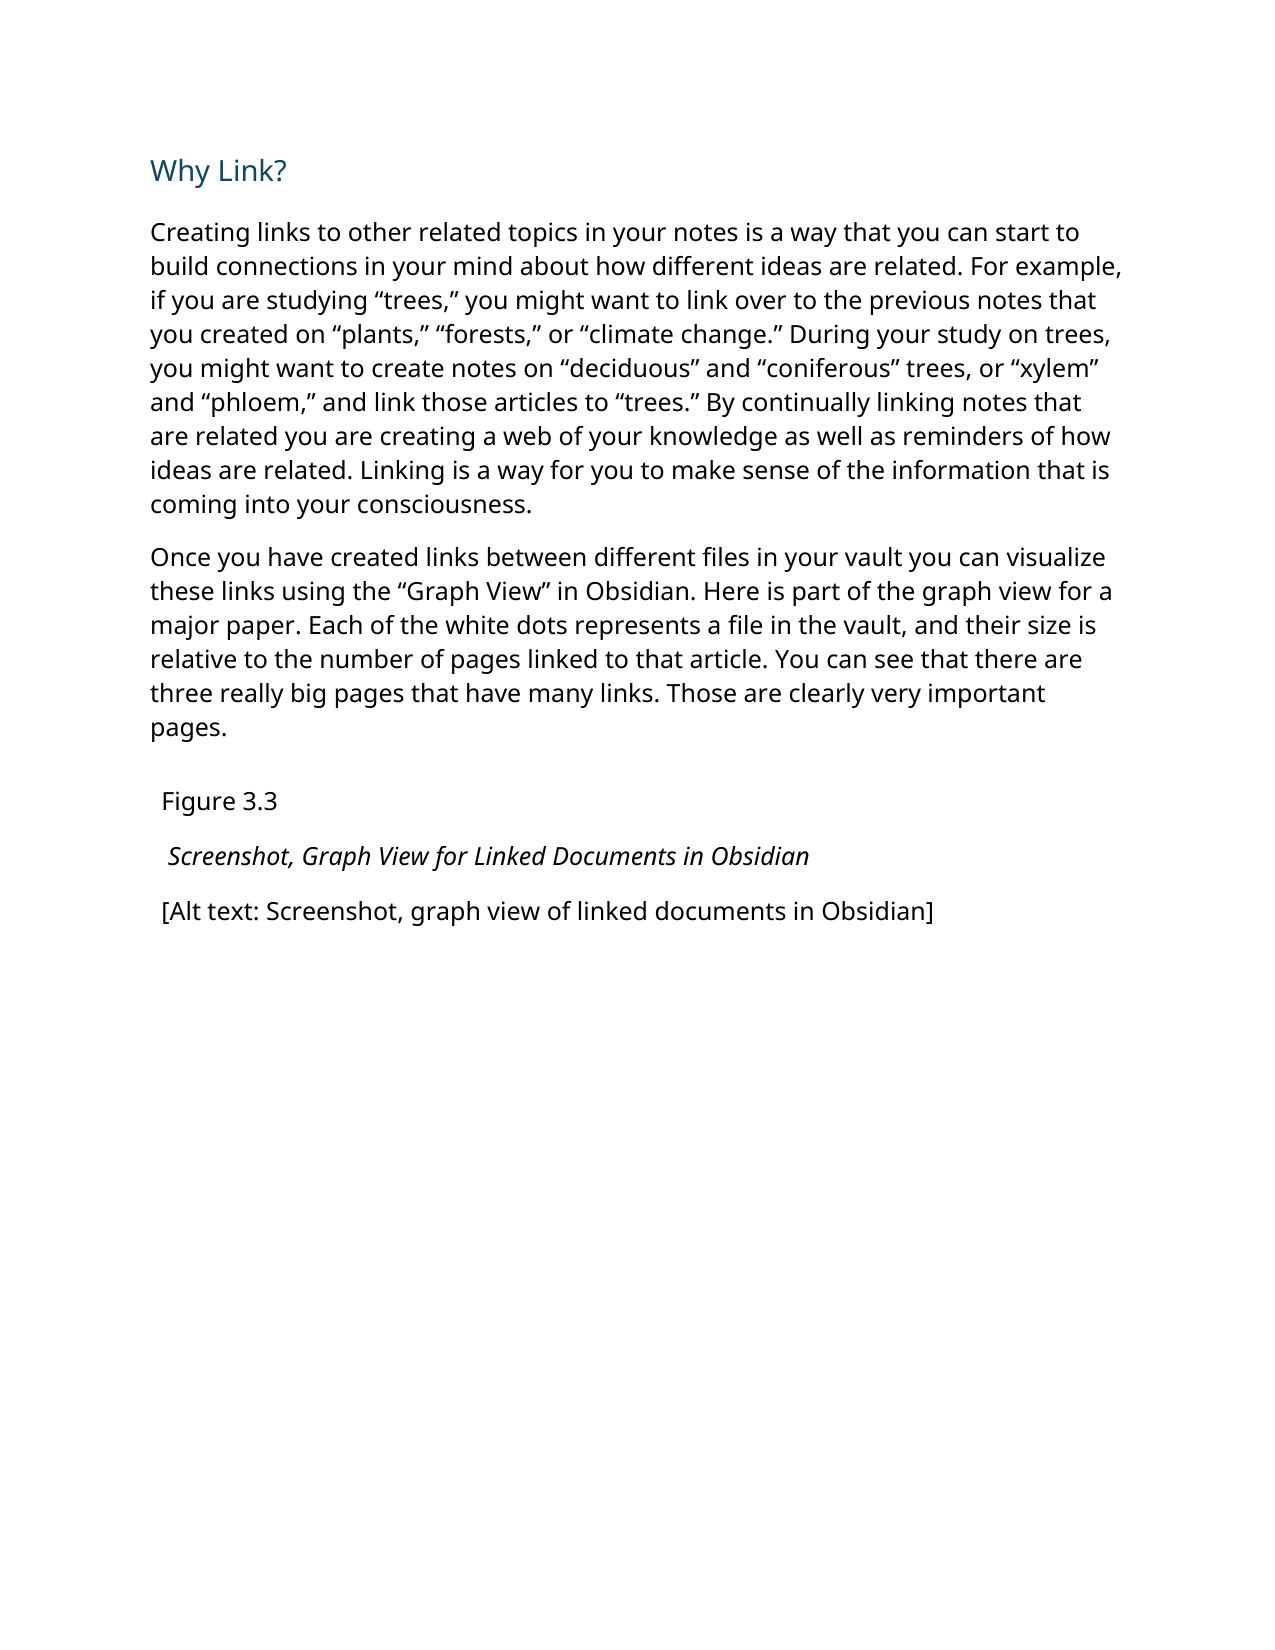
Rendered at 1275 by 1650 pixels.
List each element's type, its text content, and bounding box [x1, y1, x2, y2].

table_header Figure 3.3 Screenshot, Graph View for Linked Documents in Obsidian [Alt text: Screenshot, graph view of linked documents in Obsidian] [150, 763, 1125, 940]
text Creating links to other related topics in your notes is a way that you can start to build connections in your mind about how different ideas are related. For example, if you are studying “trees,” you might want to link over to the previous notes that you created on “plants,” “forests,” or “climate change.” During your study on trees, you might want to create notes on “deciduous” and “coniferous” trees, or “xylem” and “phloem,” and link those articles to “trees.” By continually linking notes that are related you are creating a web of your knowledge as well as reminders of how ideas are related. Linking is a way for you to make sense of the information that is coming into your consciousness. [150, 214, 1125, 521]
subtitle Why Link? [150, 150, 1125, 190]
text Once you have created links between different files in your vault you can visualize these links using the “Graph View” in Obsidian. Here is part of the graph view for a major paper. Each of the white dots represents a file in the vault, and their size is relative to the number of pages linked to that article. You can see that there are three really big pages that have many links. Those are clearly very important pages. [150, 540, 1125, 744]
